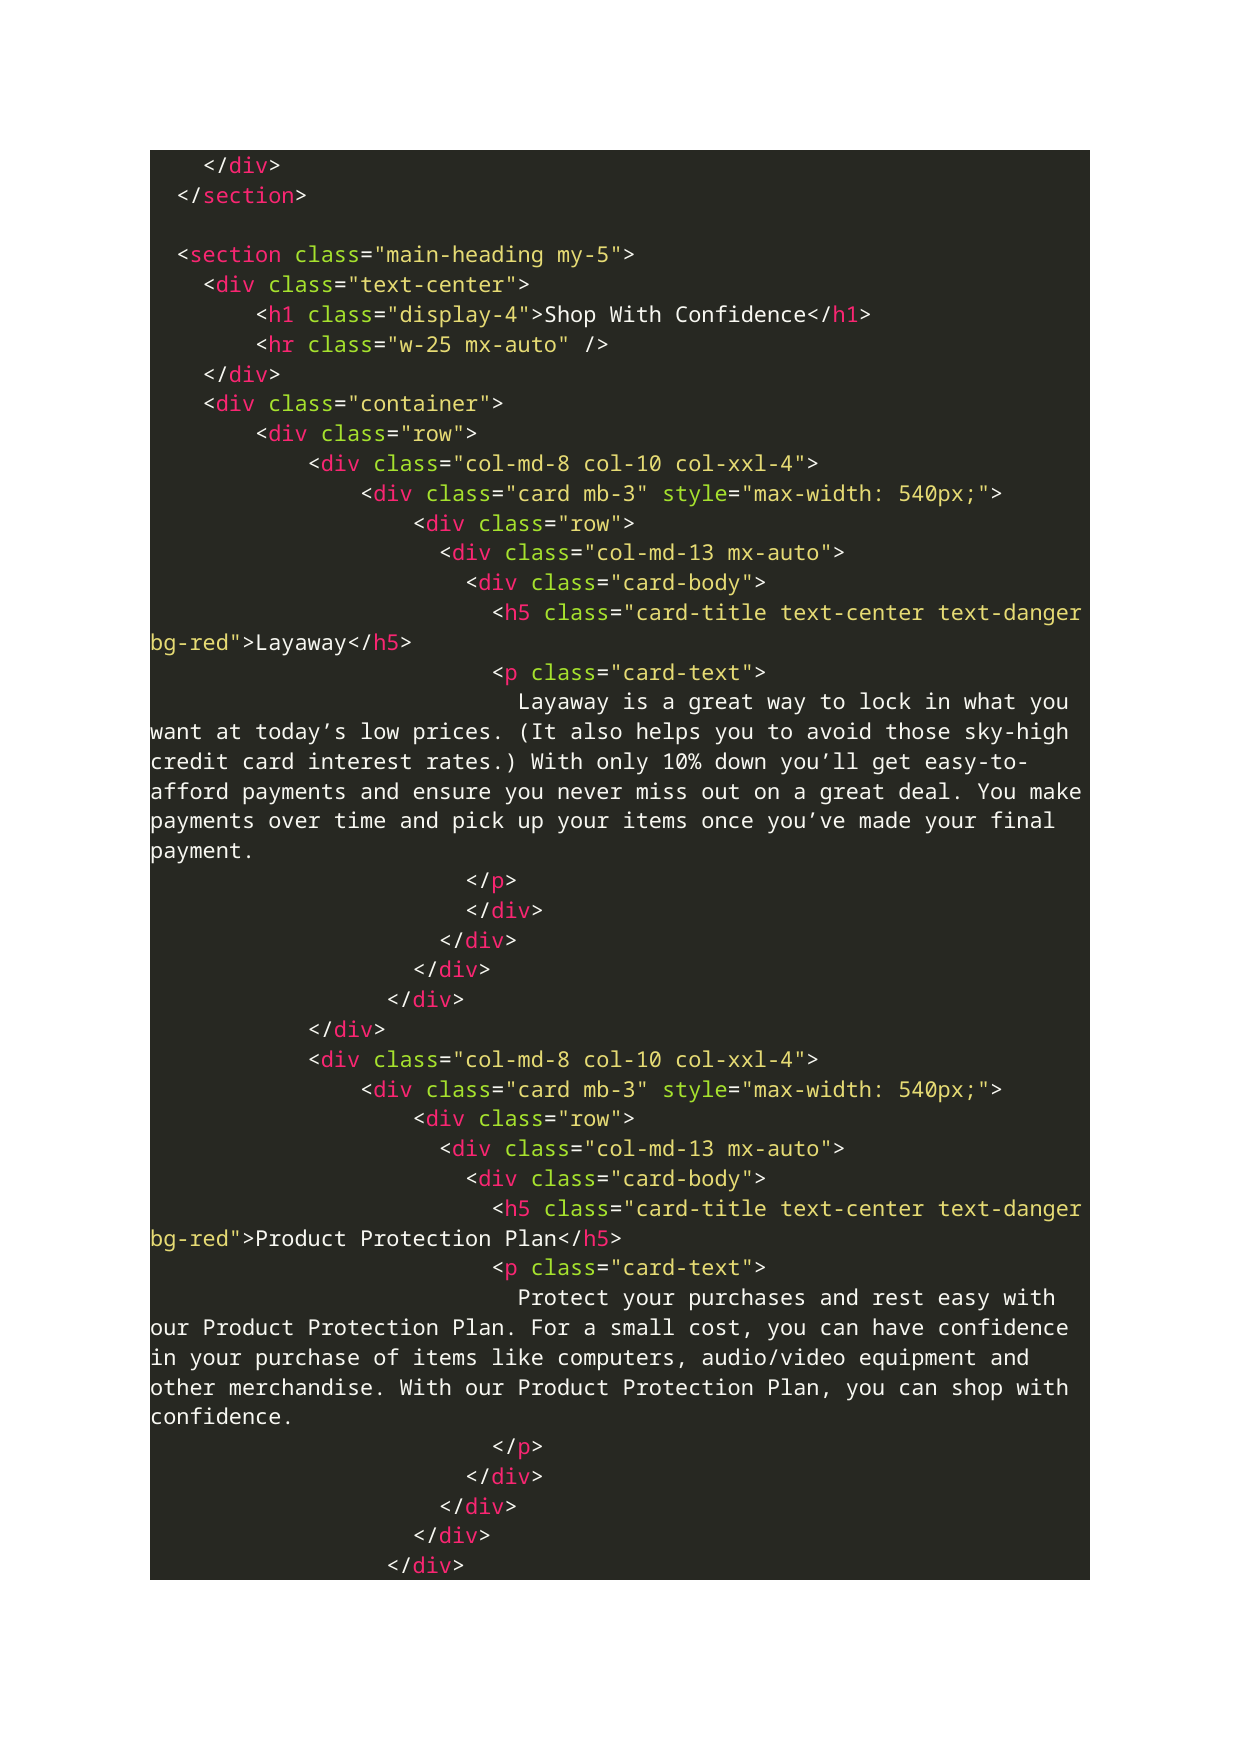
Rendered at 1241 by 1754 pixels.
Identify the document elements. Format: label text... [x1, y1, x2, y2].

text </div> [150, 150, 1090, 180]
text <div class="row"> [150, 507, 1090, 537]
text <div class="col-md-13 mx-auto"> [150, 537, 1090, 567]
text </div> [150, 1520, 1090, 1550]
text <div class="card mb-3" style="max-width: 540px;"> [150, 478, 1090, 507]
text </div> [150, 1491, 1090, 1520]
text <section class="main-heading my-5"> [150, 239, 1090, 269]
text Protect your purchases and rest easy with our Product Protection Plan. For a small cost, you can have confidence in your purchase of items like computers, audio/video equipment and other merchandise. With our Product Protection Plan, you can shop with confidence. [150, 1282, 1090, 1431]
text <h5 class="card-title text-center text-danger bg-red">Product Protection Plan</h5> [150, 1193, 1090, 1252]
text <div class="card-body"> [150, 567, 1090, 597]
text </p> [150, 865, 1090, 895]
text <div class="col-md-8 col-10 col-xxl-4"> [150, 1044, 1090, 1073]
text <div class="card-body"> [150, 1163, 1090, 1193]
text </div> [150, 1461, 1090, 1491]
text <div class="card mb-3" style="max-width: 540px;"> [150, 1073, 1090, 1103]
text </div> [150, 1550, 1090, 1580]
text <div class="col-md-8 col-10 col-xxl-4"> [150, 448, 1090, 478]
text <div class="container"> [150, 388, 1090, 418]
text <div class="text-center"> [150, 269, 1090, 299]
text </p> [150, 1431, 1090, 1461]
text <h1 class="display-4">Shop With Confidence</h1> [150, 299, 1090, 329]
text </div> [150, 1014, 1090, 1044]
text <p class="card-text"> [150, 1252, 1090, 1282]
text </div> [150, 924, 1090, 954]
text <h5 class="card-title text-center text-danger bg-red">Layaway</h5> [150, 597, 1090, 656]
text </div> [150, 895, 1090, 924]
text Layaway is a great way to lock in what you want at today’s low prices. (It also helps you to avoid those sky-high credit card interest rates.) With only 10% down you’ll get easy-to-afford payments and ensure you never miss out on a great deal. You make payments over time and pick up your items once you’ve made your final payment. [150, 686, 1090, 865]
text </section> [150, 180, 1090, 209]
text <div class="col-md-13 mx-auto"> [150, 1133, 1090, 1163]
text <div class="row"> [150, 418, 1090, 448]
text <div class="row"> [150, 1103, 1090, 1133]
text </div> [150, 954, 1090, 984]
text </div> [150, 358, 1090, 388]
text <hr class="w-25 mx-auto" /> [150, 329, 1090, 358]
text <p class="card-text"> [150, 656, 1090, 686]
text </div> [150, 984, 1090, 1014]
